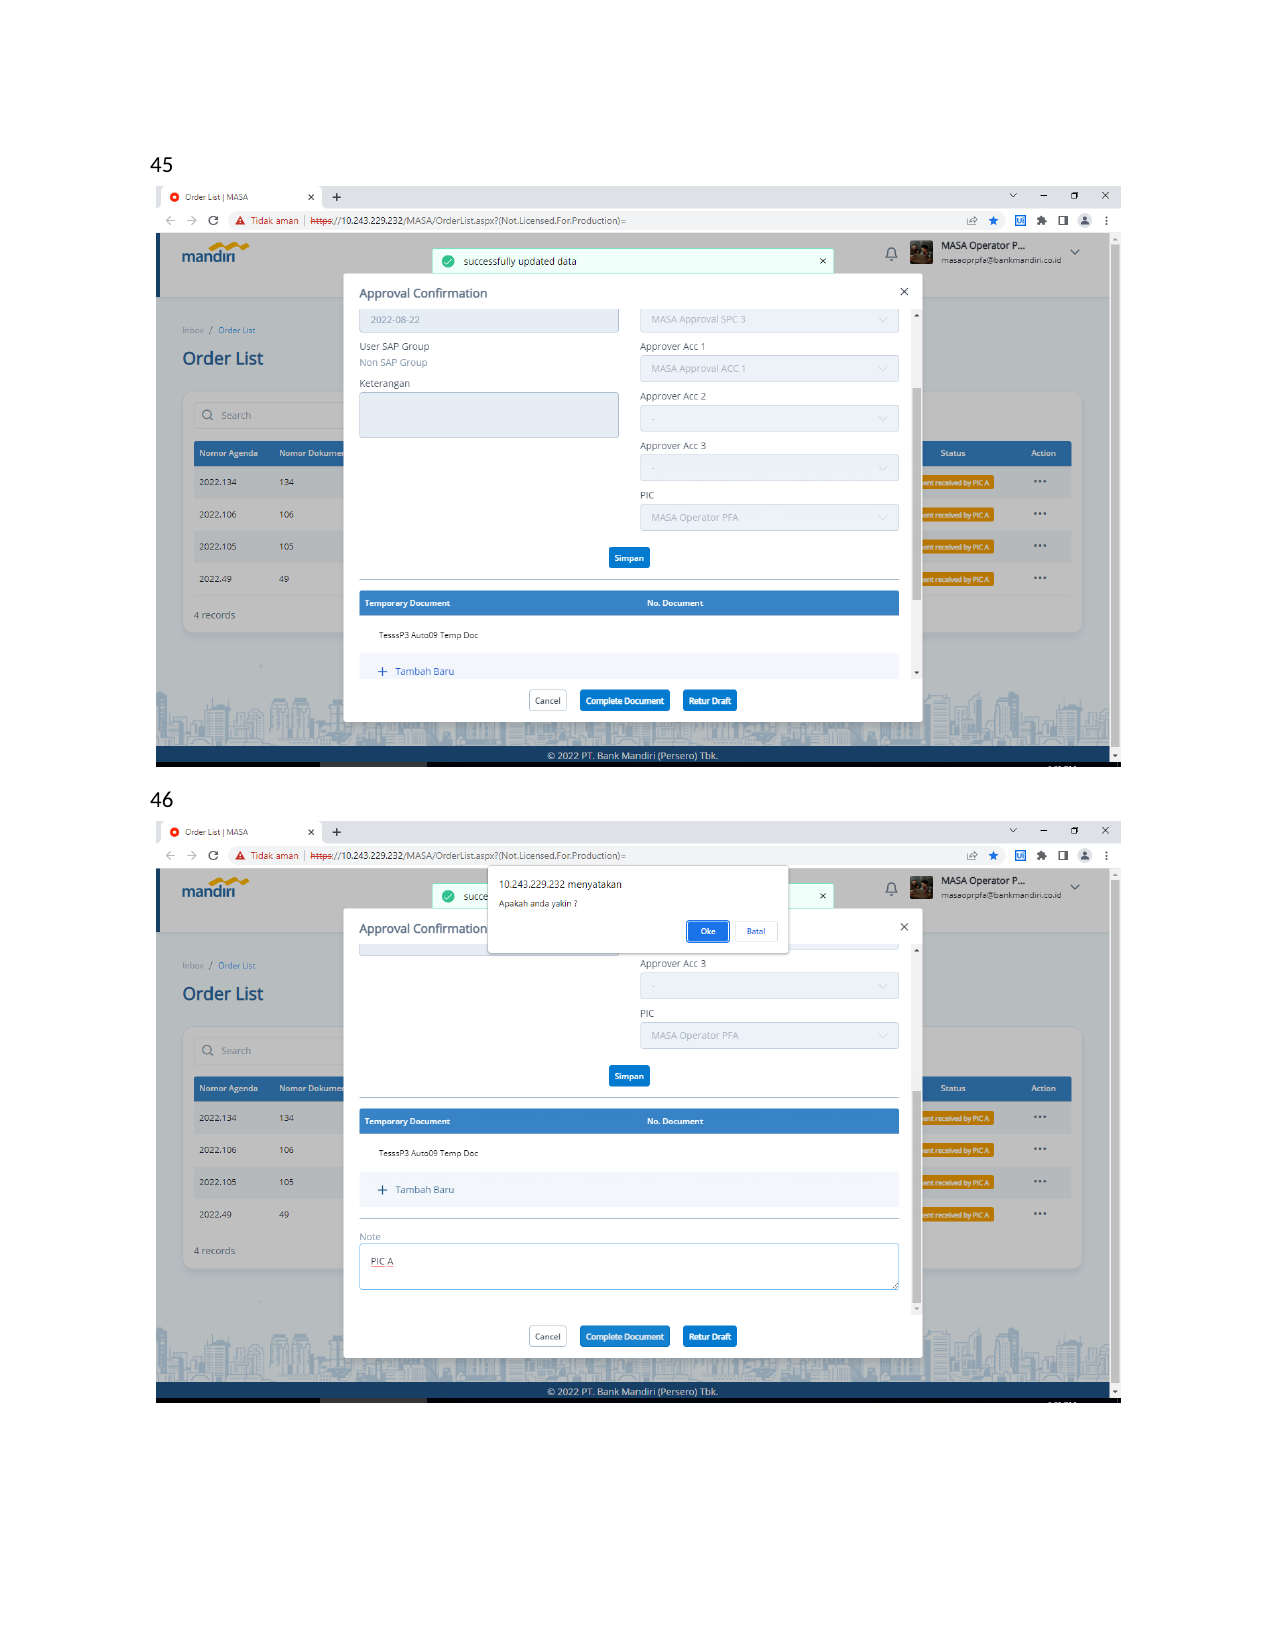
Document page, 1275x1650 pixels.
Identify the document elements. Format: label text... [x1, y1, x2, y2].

text 46 [150, 786, 1125, 815]
picture [150, 180, 1125, 767]
picture [150, 815, 1125, 1403]
text 45 [150, 150, 1125, 180]
